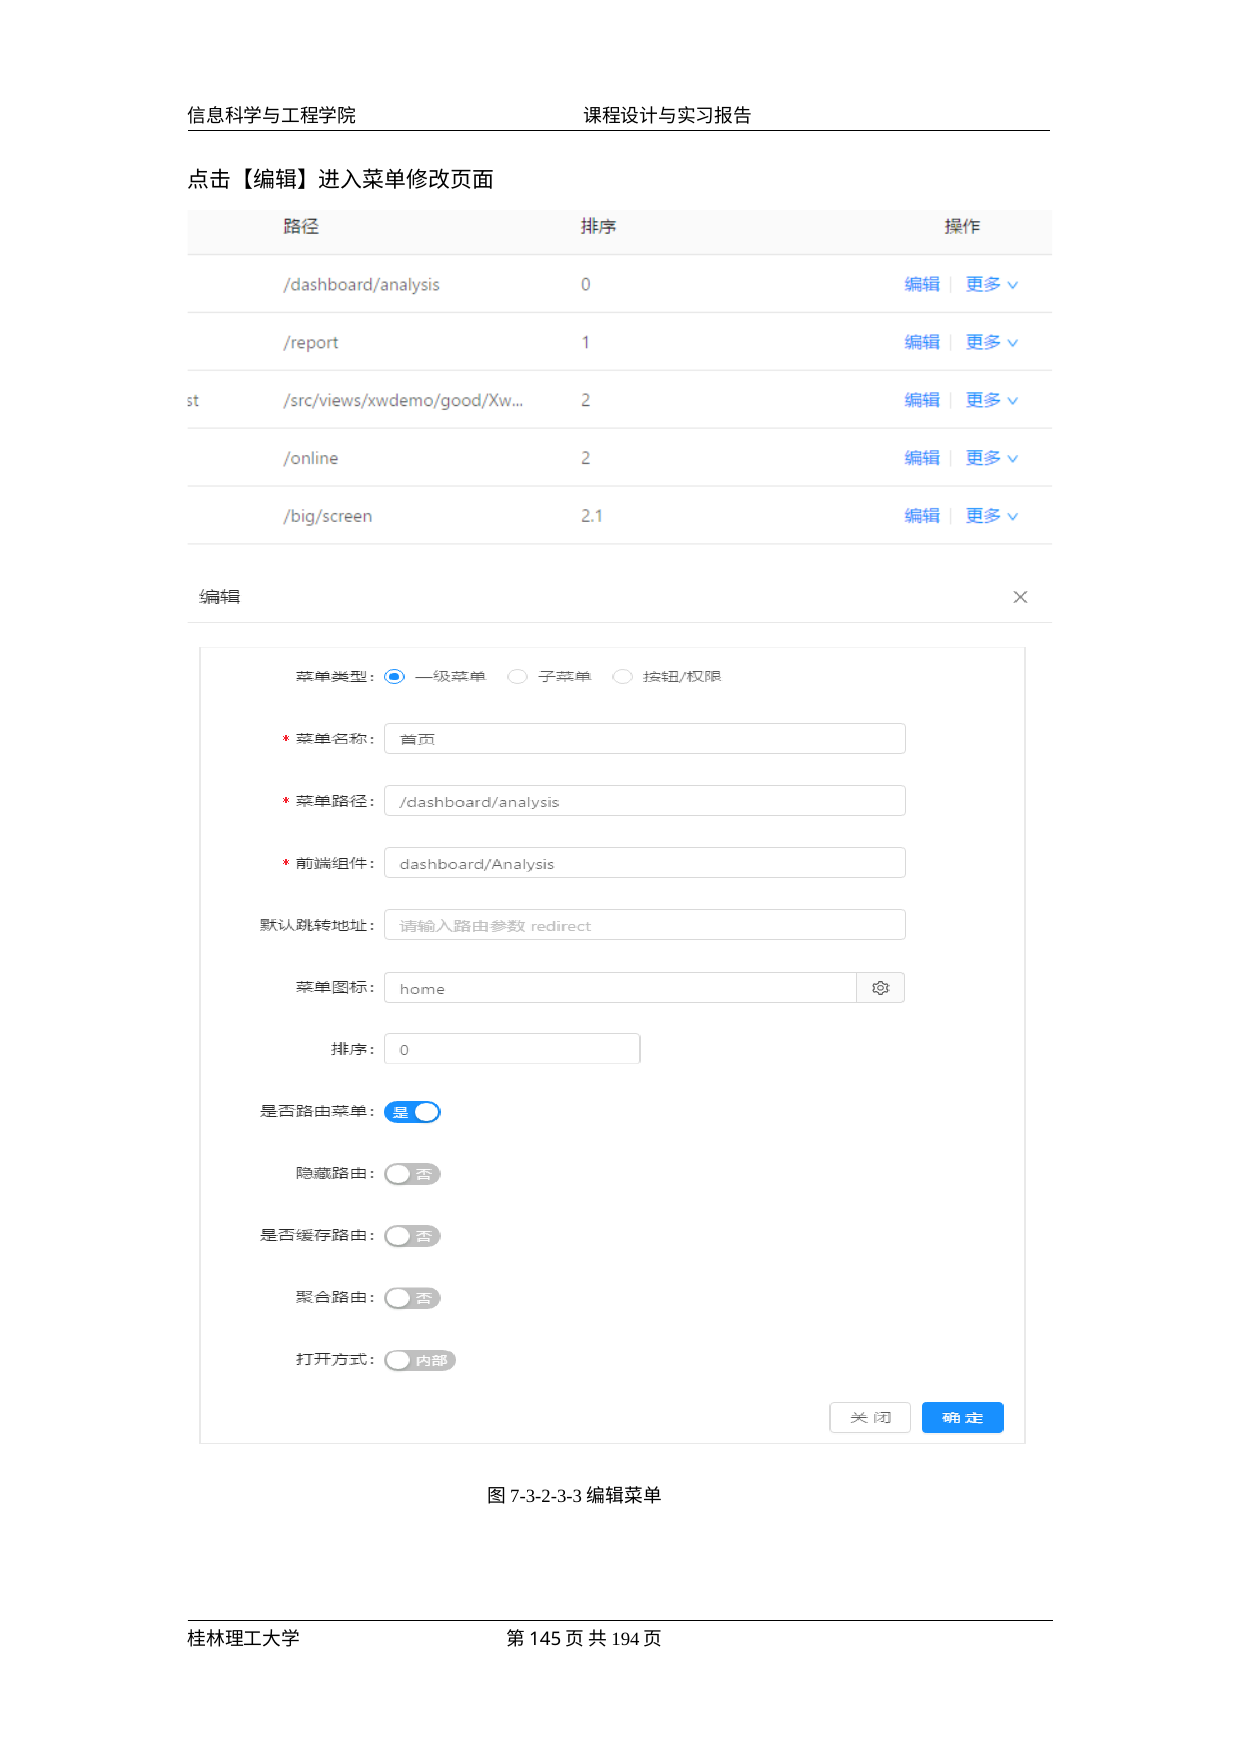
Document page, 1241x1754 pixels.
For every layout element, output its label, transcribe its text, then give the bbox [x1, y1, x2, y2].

text 图7-3-2-3-3 编辑菜单 [187, 1478, 1053, 1511]
picture [187, 210, 1053, 561]
picture [187, 584, 1053, 1448]
text 点击【编辑】进入菜单修改页面 [187, 162, 1053, 194]
